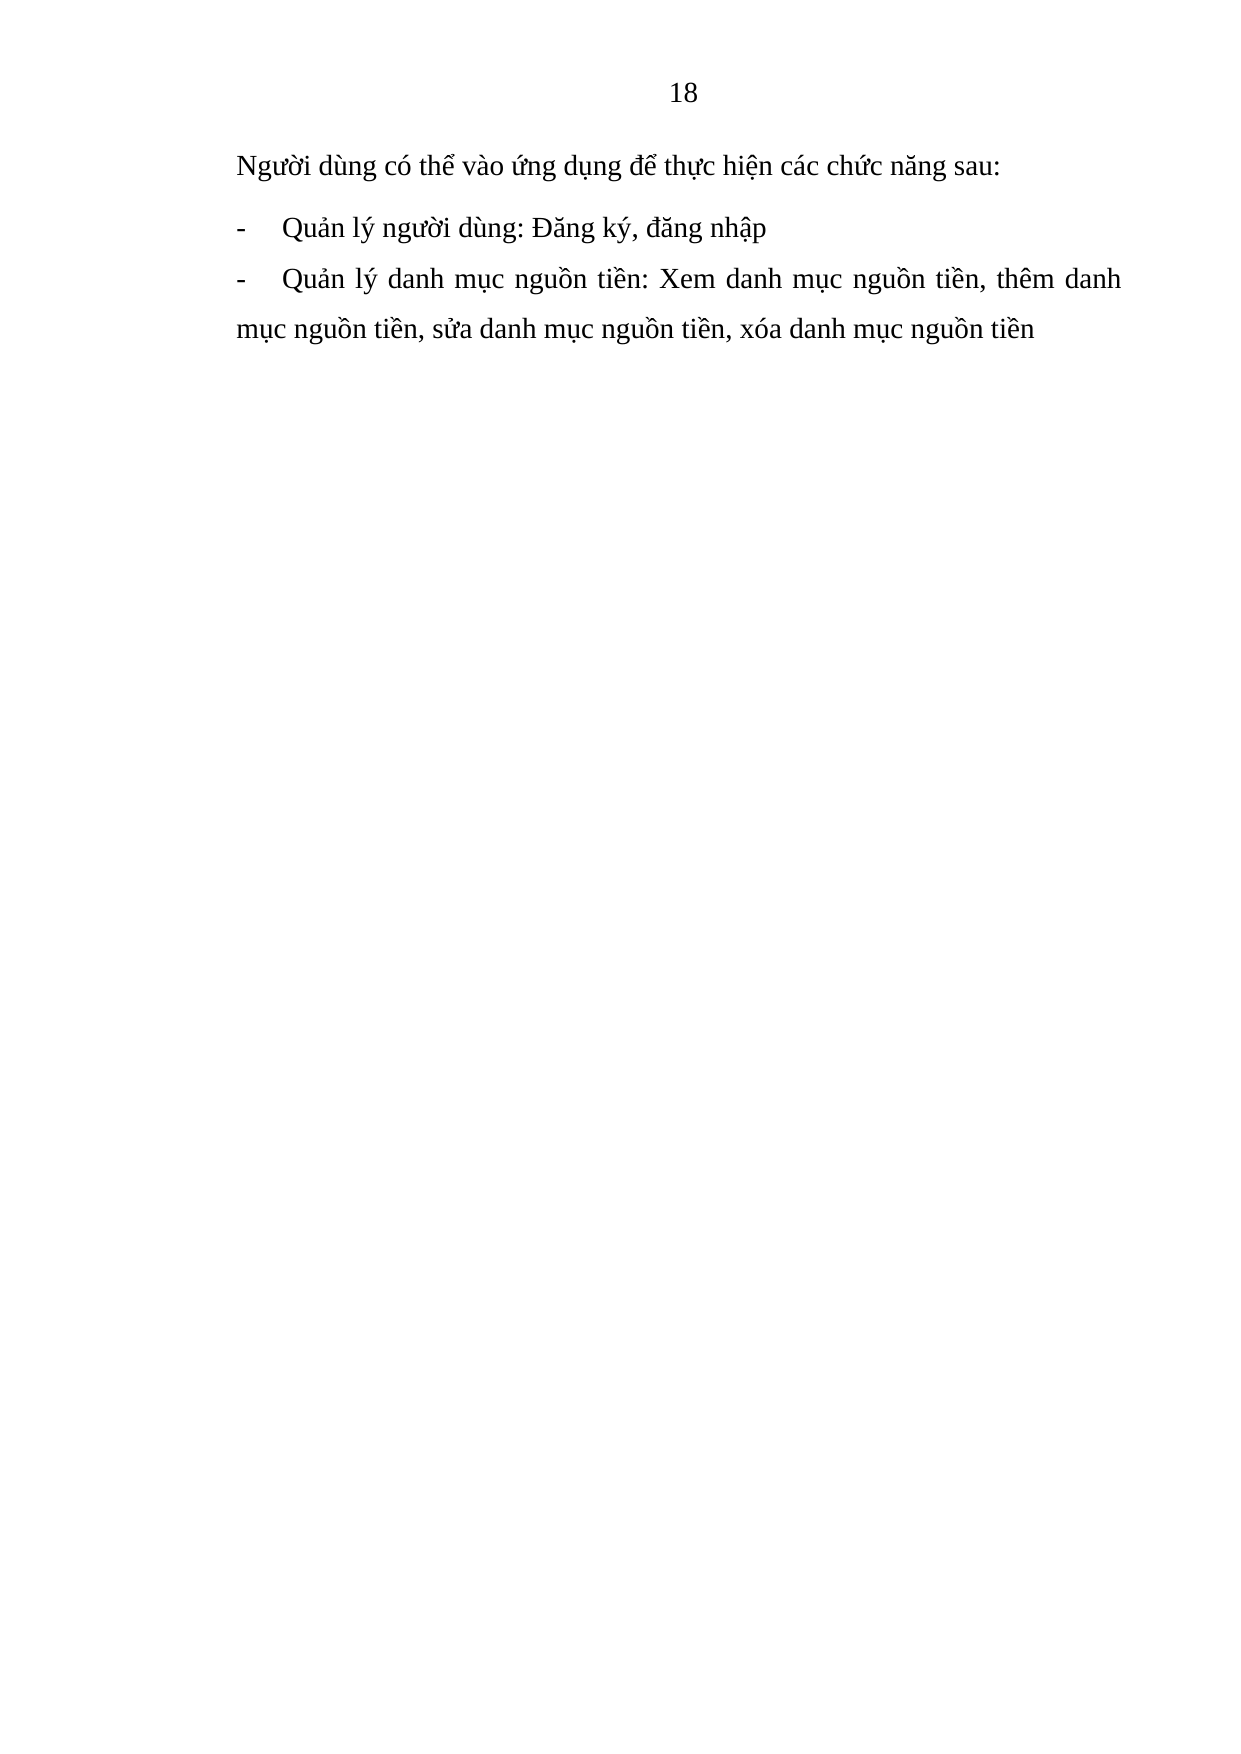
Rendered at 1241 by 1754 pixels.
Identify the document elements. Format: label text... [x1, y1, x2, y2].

list Quản lý danh mục nguồn tiền: Xem danh mục nguồn tiền, thêm danh mục nguồn tiền, sửa danh mục nguồn tiền, xóa danh mục nguồn tiền [236, 261, 1122, 345]
text Người dùng có thể vào ứng dụng để thực hiện các chức năng sau: [236, 148, 1122, 181]
list Quản lý người dùng: Đăng ký, đăng nhập [236, 211, 1122, 244]
